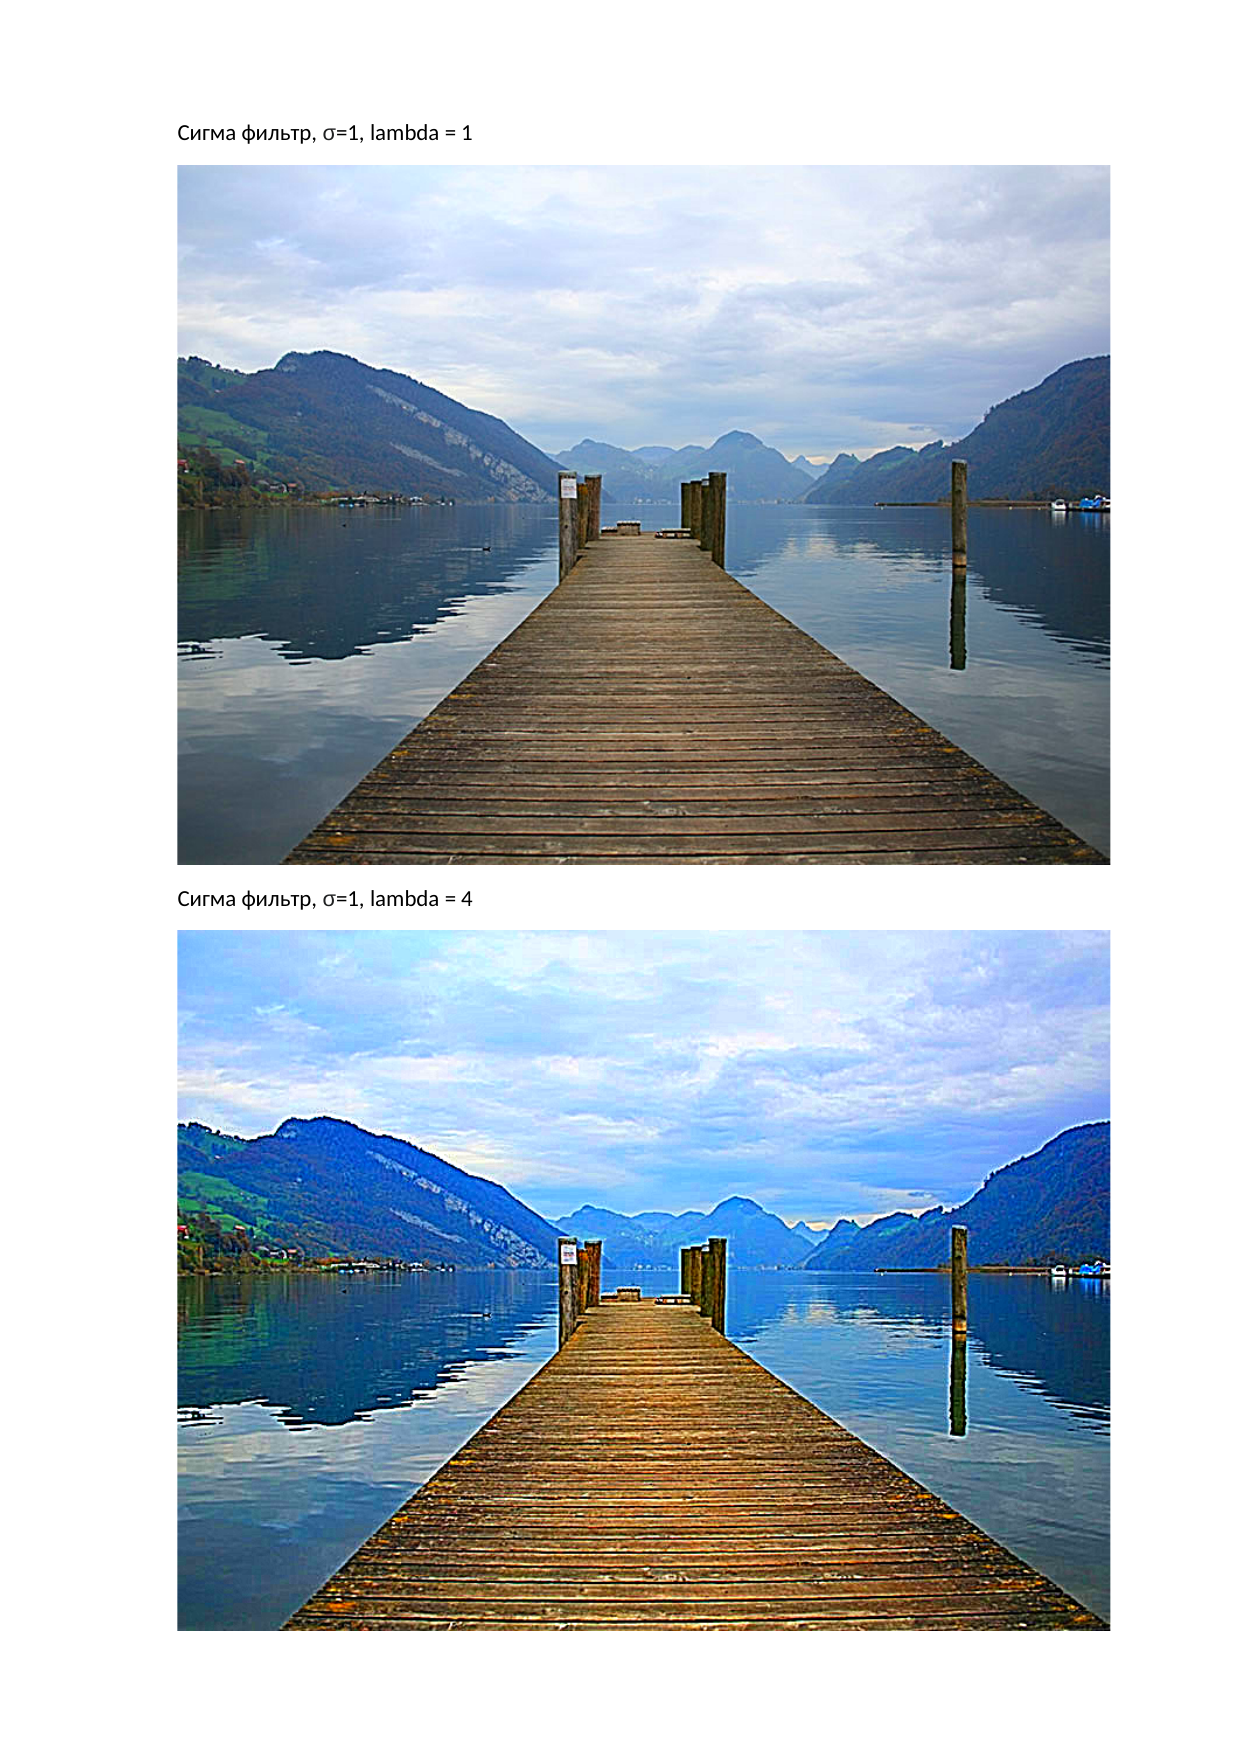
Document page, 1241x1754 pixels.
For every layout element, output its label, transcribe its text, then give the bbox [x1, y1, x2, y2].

picture [177, 930, 1111, 1631]
text Сигма фильтр, σ=1, lambda = 4 [177, 884, 1152, 912]
picture [177, 165, 1111, 865]
text Сигма фильтр, σ=1, lambda = 1 [177, 118, 1152, 146]
